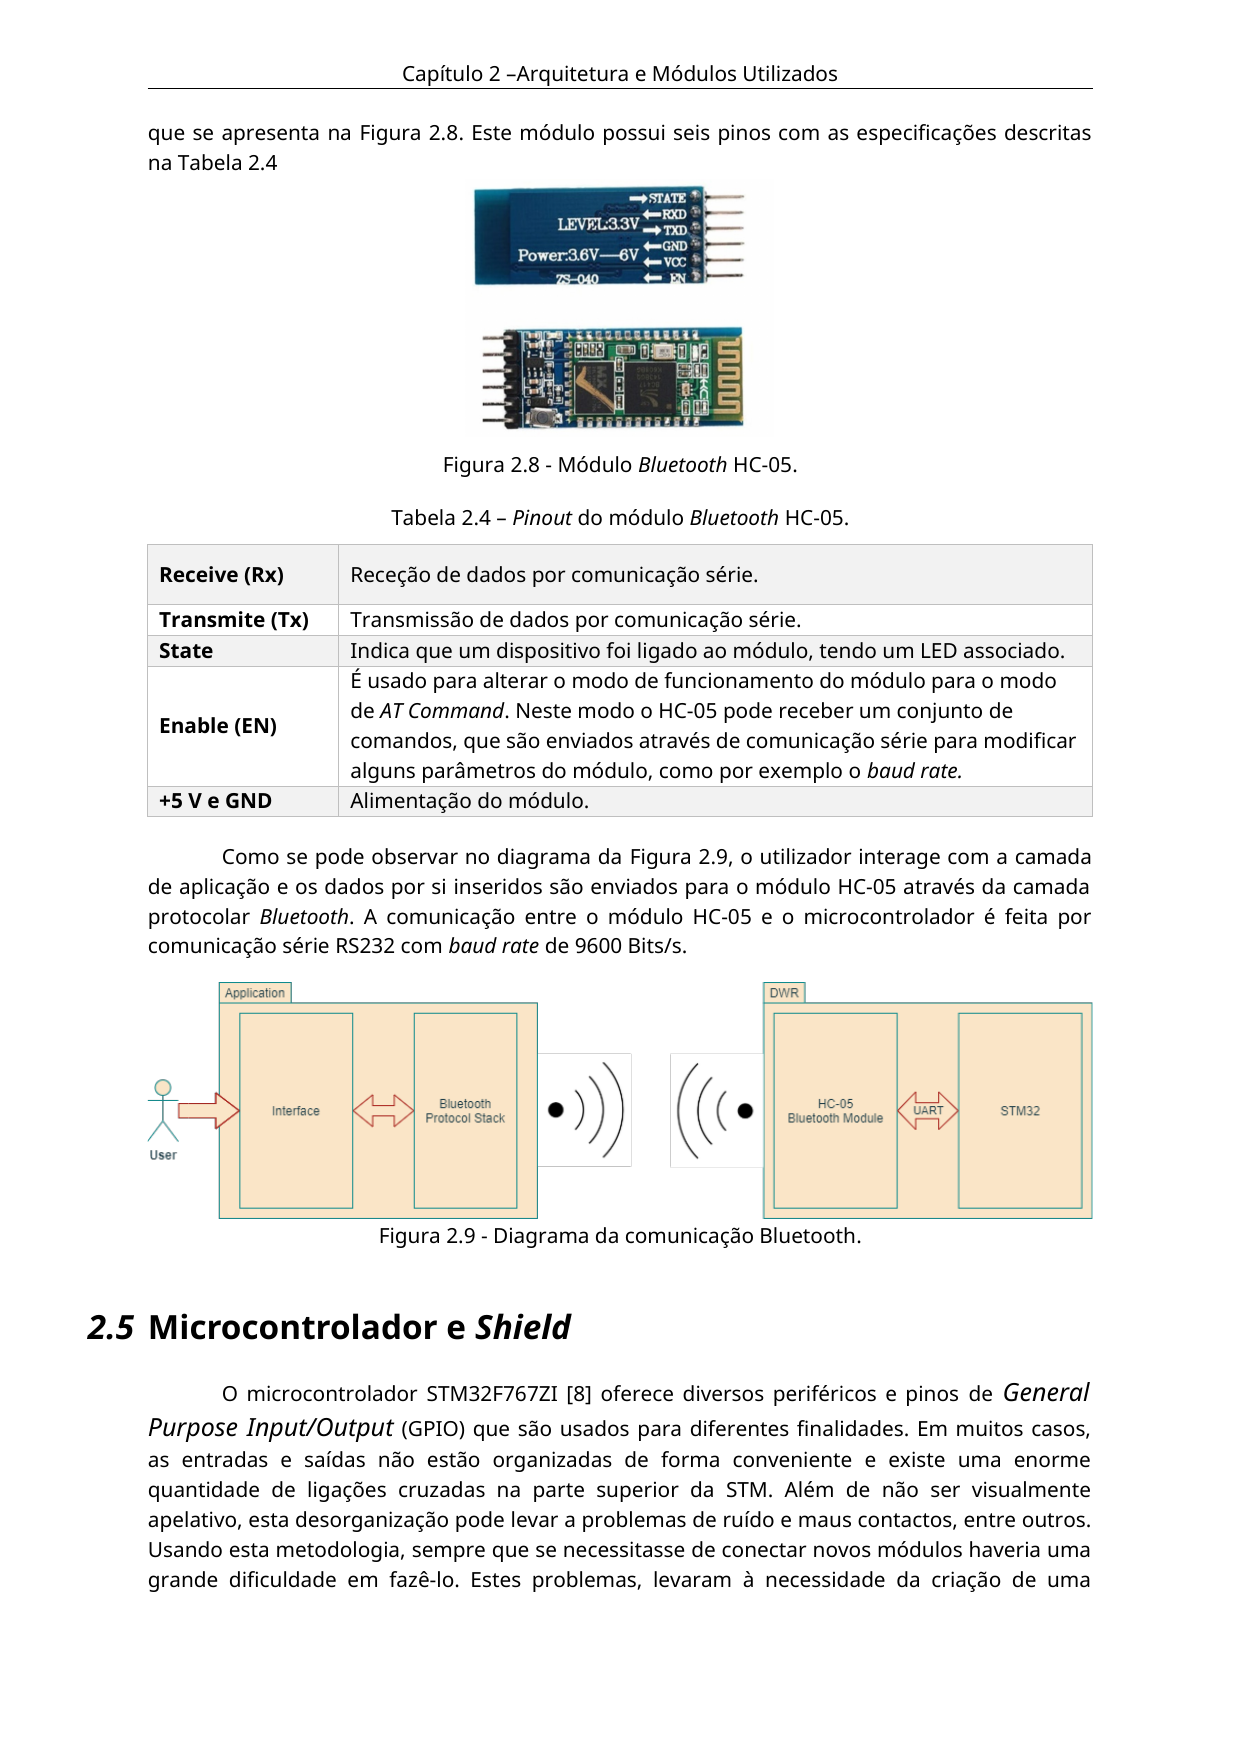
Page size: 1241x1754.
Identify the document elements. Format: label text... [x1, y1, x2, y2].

subtitle Microcontrolador e Shield [88, 1304, 1092, 1349]
table_cell Enable (EN) [148, 667, 338, 786]
text Tabela 2.4 – Pinout do módulo Bluetooth HC-05. [148, 503, 1092, 532]
table_cell Indica que um dispositivo foi ligado ao módulo, tendo um LED associado. [339, 636, 1092, 666]
table_cell State [148, 636, 338, 666]
text Figura 2.6 - Diagrama da comunicação Bluetooth. [148, 1221, 1092, 1250]
table_header Receive (Rx) [148, 545, 338, 604]
table_cell Alimentação do módulo. [339, 787, 1092, 816]
picture [147, 982, 1093, 1220]
table_cell Transmissão de dados por comunicação série. [339, 605, 1092, 635]
table_cell É usado para alterar o modo de funcionamento do módulo para o modo de AT Command. Neste modo o HC-05 pode receber um conjunto de comandos, que são enviados através de comunicação série para modificar alguns parâmetros do módulo, como por exemplo o baud rate. [339, 667, 1092, 786]
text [148, 1374, 1092, 1593]
table_cell +5 V e GND [148, 787, 338, 816]
text Figura 2.5 - Módulo Bluetooth HC-05. [148, 450, 1092, 478]
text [148, 118, 1092, 176]
table_header Receção de dados por comunicação série. [339, 545, 1092, 604]
table_cell Transmite (Tx) [148, 605, 338, 635]
picture [464, 179, 775, 437]
